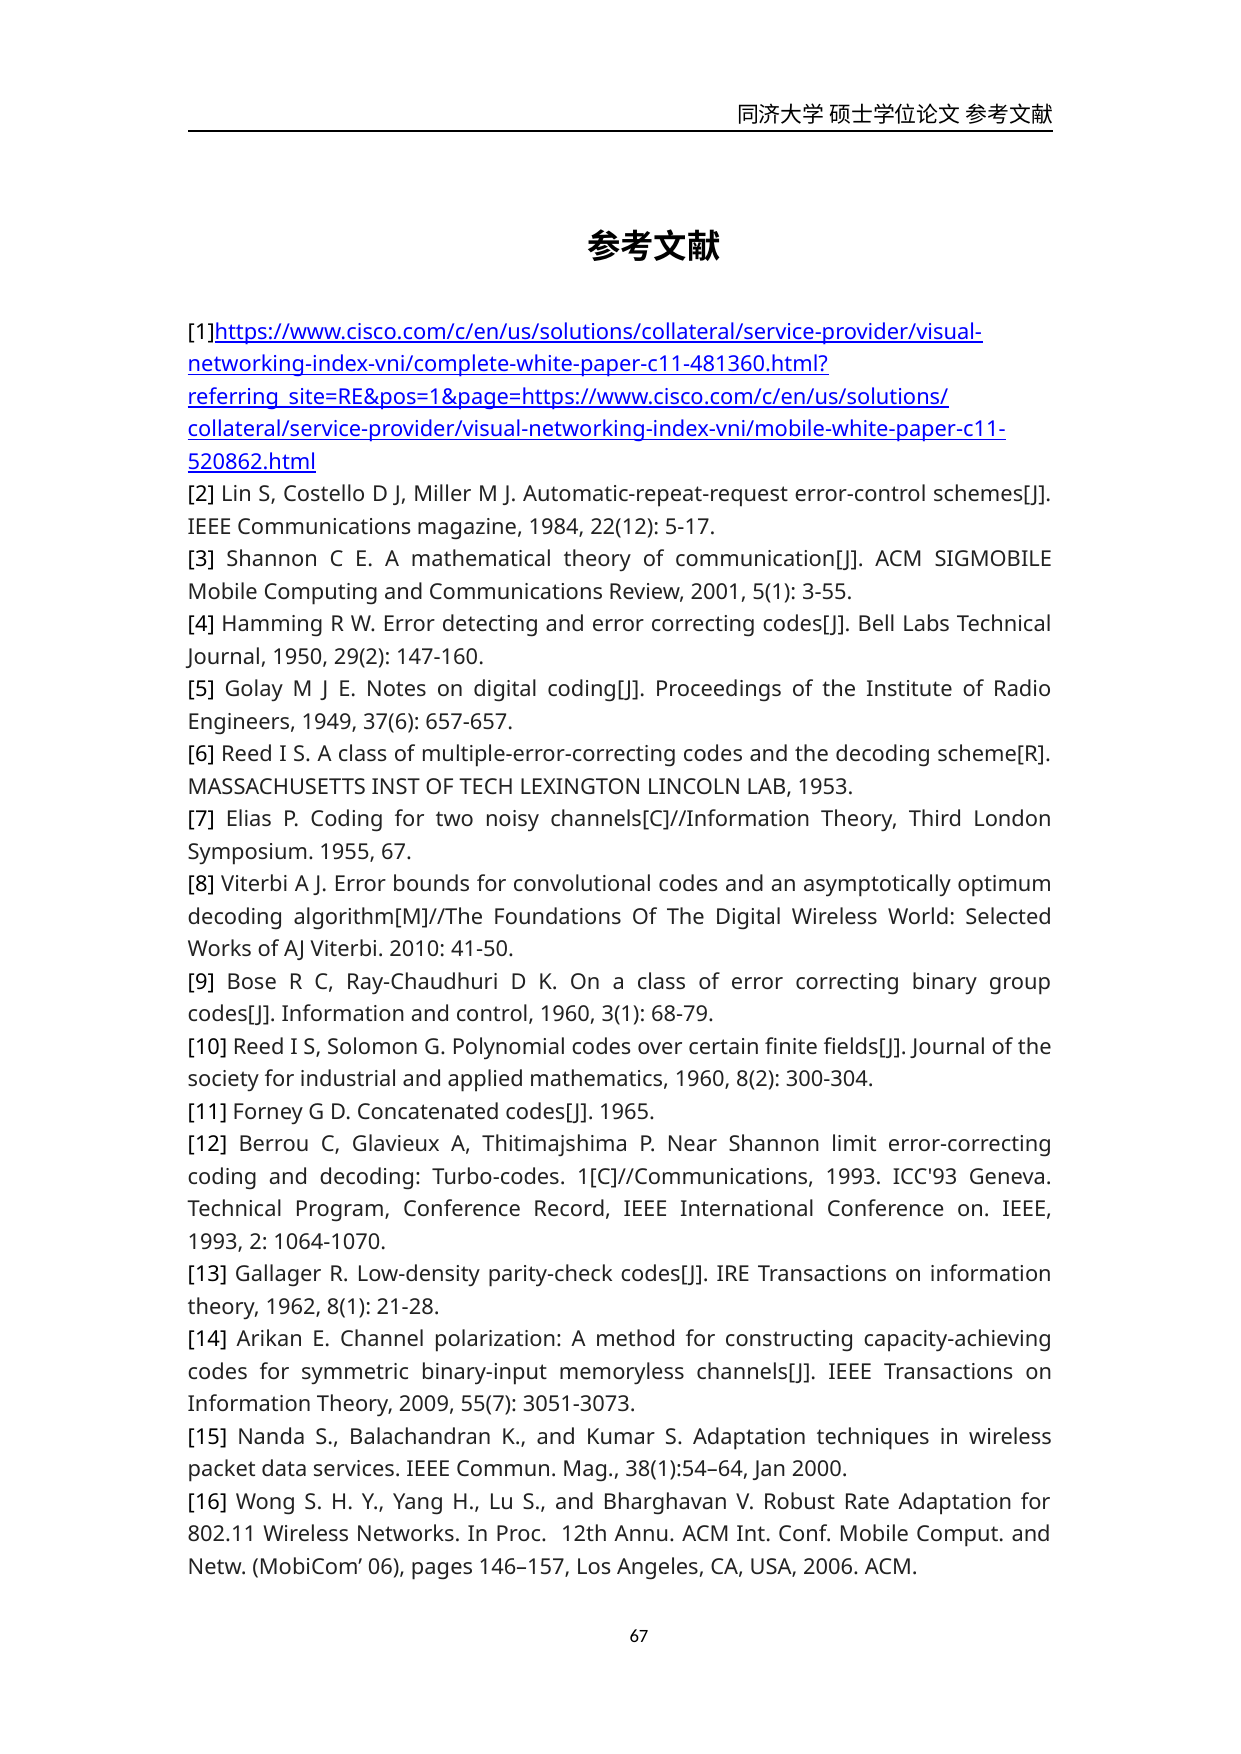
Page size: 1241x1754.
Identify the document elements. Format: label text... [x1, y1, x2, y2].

text [4] Hamming R W. Error detecting and error correcting codes[J]. Bell Labs Technical Journal, 1950, 29(2): 147-160. [187, 607, 1053, 672]
text [15] Nanda S., Balachandran K., and Kumar S. Adaptation techniques in wireless packet data services. IEEE Commun. Mag., 38(1):54–64, Jan 2000. [187, 1419, 1053, 1484]
text [3] Shannon C E. A mathematical theory of communication[J]. ACM SIGMOBILE Mobile Computing and Communications Review, 2001, 5(1): 3-55. [187, 542, 1053, 607]
text [1]https://www.cisco.com/c/en/us/solutions/collateral/service-provider/visual-networking-index-vni/complete-white-paper-c11-481360.html?referring_site=RE&pos=1&page=https://www.cisco.com/c/en/us/solutions/collateral/service-provider/visual-networking-index-vni/mobile-white-paper-c11-520862.html [187, 314, 1053, 477]
text [5] Golay M J E. Notes on digital coding[J]. Proceedings of the Institute of Radio Engineers, 1949, 37(6): 657-657. [187, 672, 1053, 737]
text [7] Elias P. Coding for two noisy channels[C]//Information Theory, Third London Symposium. 1955, 67. [187, 802, 1053, 867]
text [16] Wong S. H. Y., Yang H., Lu S., and Bharghavan V. Robust Rate Adaptation for 802.11 Wireless Networks. In Proc. 12th Annu. ACM Int. Conf. Mobile Comput. and Netw. (MobiCom’ 06), pages 146–157, Los Angeles, CA, USA, 2006. ACM. [187, 1484, 1053, 1582]
title 参考文献 [187, 212, 1053, 277]
text [13] Gallager R. Low-density parity-check codes[J]. IRE Transactions on information theory, 1962, 8(1): 21-28. [187, 1257, 1053, 1322]
text [12] Berrou C, Glavieux A, Thitimajshima P. Near Shannon limit error-correcting coding and decoding: Turbo-codes. 1[C]//Communications, 1993. ICC'93 Geneva. Technical Program, Conference Record, IEEE International Conference on. IEEE, 1993, 2: 1064-1070. [187, 1202, 1053, 1257]
text [6] Reed I S. A class of multiple-error-correcting codes and the decoding scheme[R]. MASSACHUSETTS INST OF TECH LEXINGTON LINCOLN LAB, 1953. [187, 737, 1053, 802]
text [9] Bose R C, Ray-Chaudhuri D K. On a class of error correcting binary group codes[J]. Information and control, 1960, 3(1): 68-79. [187, 964, 1053, 1029]
text [8] Viterbi A J. Error bounds for convolutional codes and an asymptotically optimum decoding algorithm[M]//The Foundations Of The Digital Wireless World: Selected Works of AJ Viterbi. 2010: 41-50. [187, 867, 1053, 964]
text [12] Berrou C, Glavieux A, Thitimajshima P. Near Shannon limit error-correcting coding and decoding: Turbo-codes. 1[C]//Communications, 1993. ICC'93 Geneva. Technical Program, Conference Record, IEEE International Conference on. IEEE, 1993, 2: 1064-1070. [187, 1127, 1053, 1200]
text [2] Lin S, Costello D J, Miller M J. Automatic-repeat-request error-control schemes[J]. IEEE Communications magazine, 1984, 22(12): 5-17. [187, 477, 1053, 542]
text [14] Arikan E. Channel polarization: A method for constructing capacity-achieving codes for symmetric binary-input memoryless channels[J]. IEEE Transactions on Information Theory, 2009, 55(7): 3051-3073. [187, 1322, 1053, 1419]
text [10] Reed I S, Solomon G. Polynomial codes over certain finite fields[J]. Journal of the society for industrial and applied mathematics, 1960, 8(2): 300-304. [187, 1029, 1053, 1094]
text [11] Forney G D. Concatenated codes[J]. 1965. [187, 1094, 1053, 1127]
